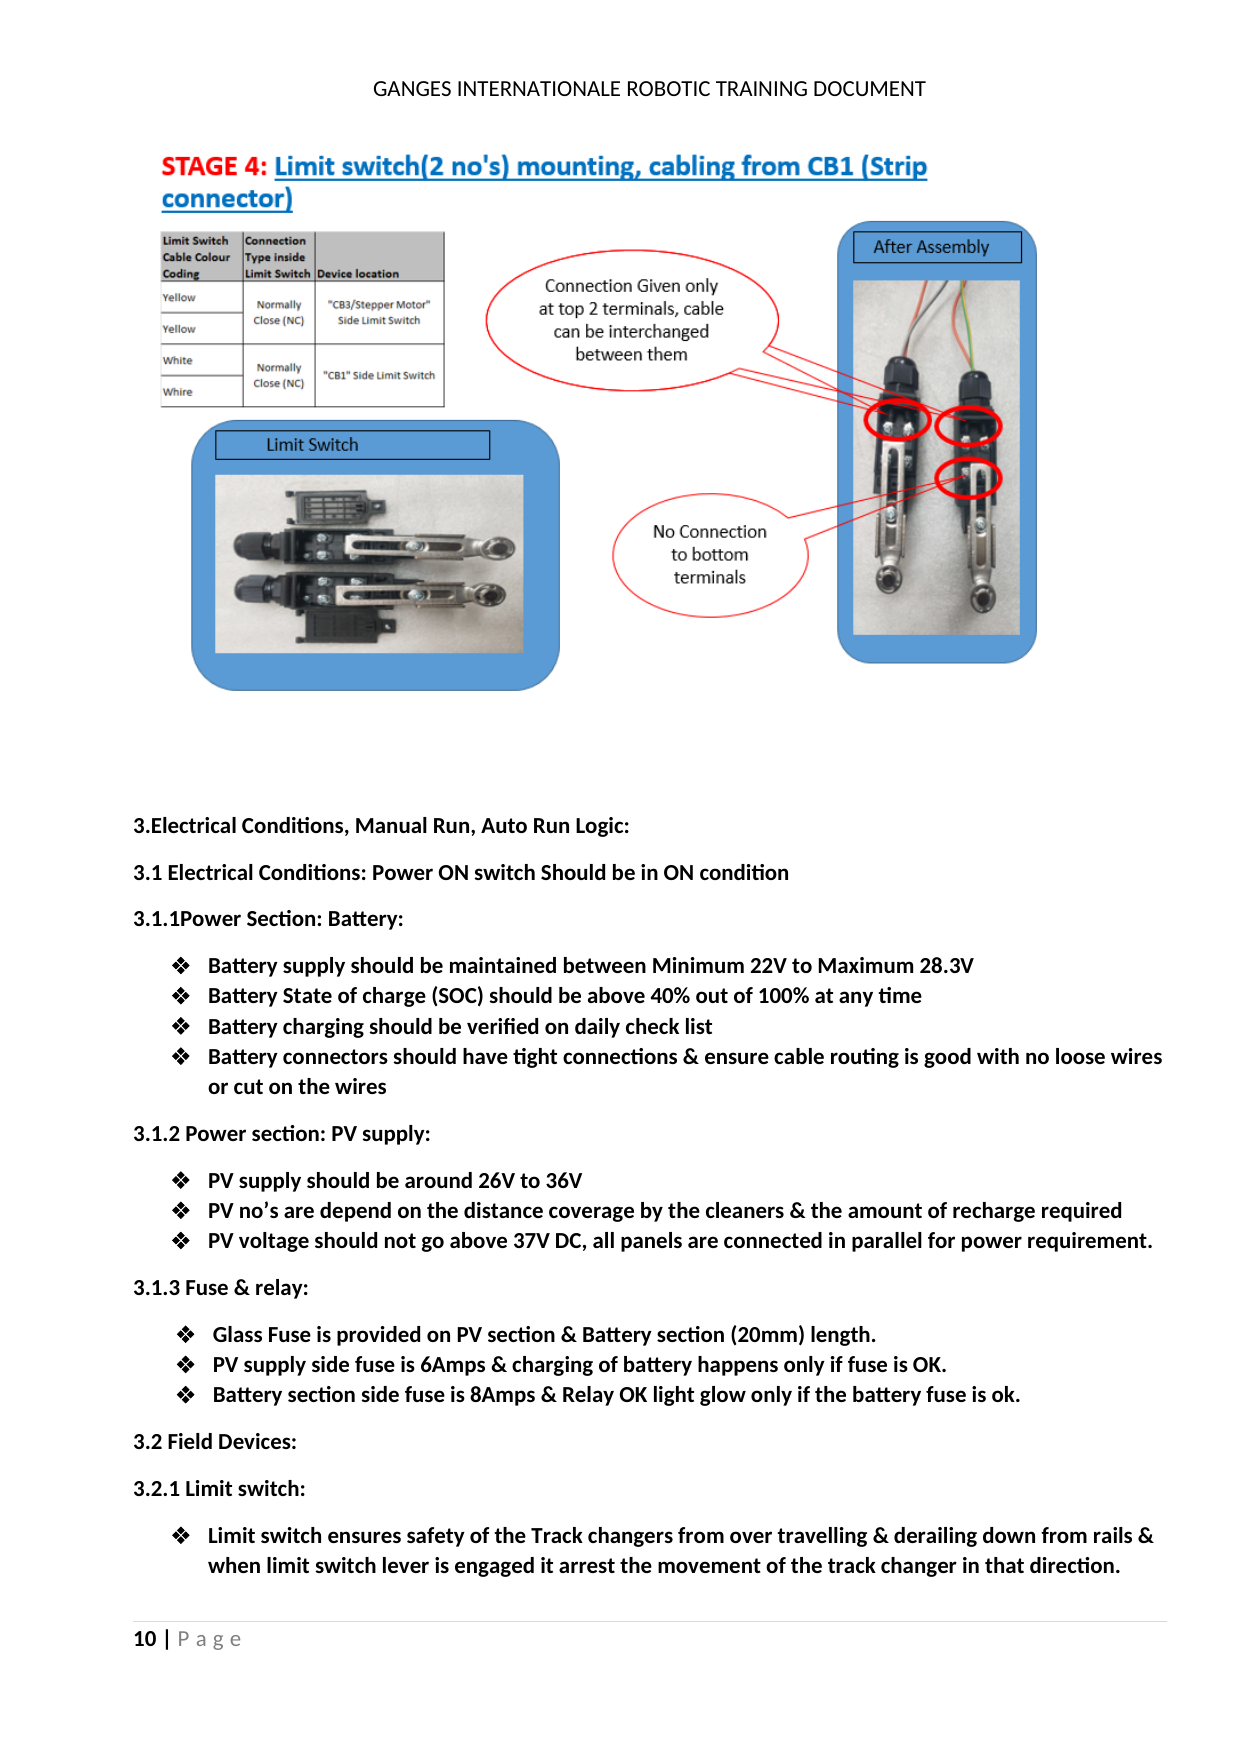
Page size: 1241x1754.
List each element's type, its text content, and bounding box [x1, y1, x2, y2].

picture [132, 150, 1053, 699]
text 3.2.1 Limit switch: [133, 1474, 1167, 1502]
list PV supply side fuse is 6Amps & charging of battery happens only if fuse is OK. [175, 1350, 1167, 1378]
list Limit switch ensures safety of the Track changers from over travelling & derailing down from rails & when limit switch lever is engaged it arrest the movement of the track changer in that direction. [170, 1521, 1167, 1579]
text 3.1.1Power Section: Battery: [133, 904, 1167, 933]
text 3.2 Field Devices: [133, 1427, 1167, 1456]
list PV voltage should not go above 37V DC, all panels are connected in parallel for power requirement. [170, 1226, 1167, 1254]
text 3.1.3 Fuse & relay: [133, 1273, 1167, 1301]
list Battery charging should be verified on daily check list [170, 1012, 1167, 1040]
list Glass Fuse is provided on PV section & Battery section (20mm) length. [175, 1320, 1167, 1348]
text 3.1 Electrical Conditions: Power ON switch Should be in ON condition [133, 858, 1167, 886]
text 3.1.2 Power section: PV supply: [133, 1119, 1167, 1147]
list PV no’s are depend on the distance coverage by the cleaners & the amount of recharge required [170, 1196, 1167, 1224]
list Battery section side fuse is 8Amps & Relay OK light glow only if the battery fuse is ok. [175, 1381, 1167, 1409]
list PV supply should be around 26V to 36V [170, 1166, 1167, 1194]
list Battery State of charge (SOC) should be above 40% out of 100% at any time [170, 982, 1167, 1010]
list Battery connectors should have tight connections & ensure cable routing is good with no loose wires or cut on the wires [170, 1042, 1167, 1100]
list Battery supply should be maintained between Minimum 22V to Maximum 28.3V [170, 951, 1167, 979]
text 3.Electrical Conditions, Manual Run, Auto Run Logic: [133, 811, 1167, 839]
